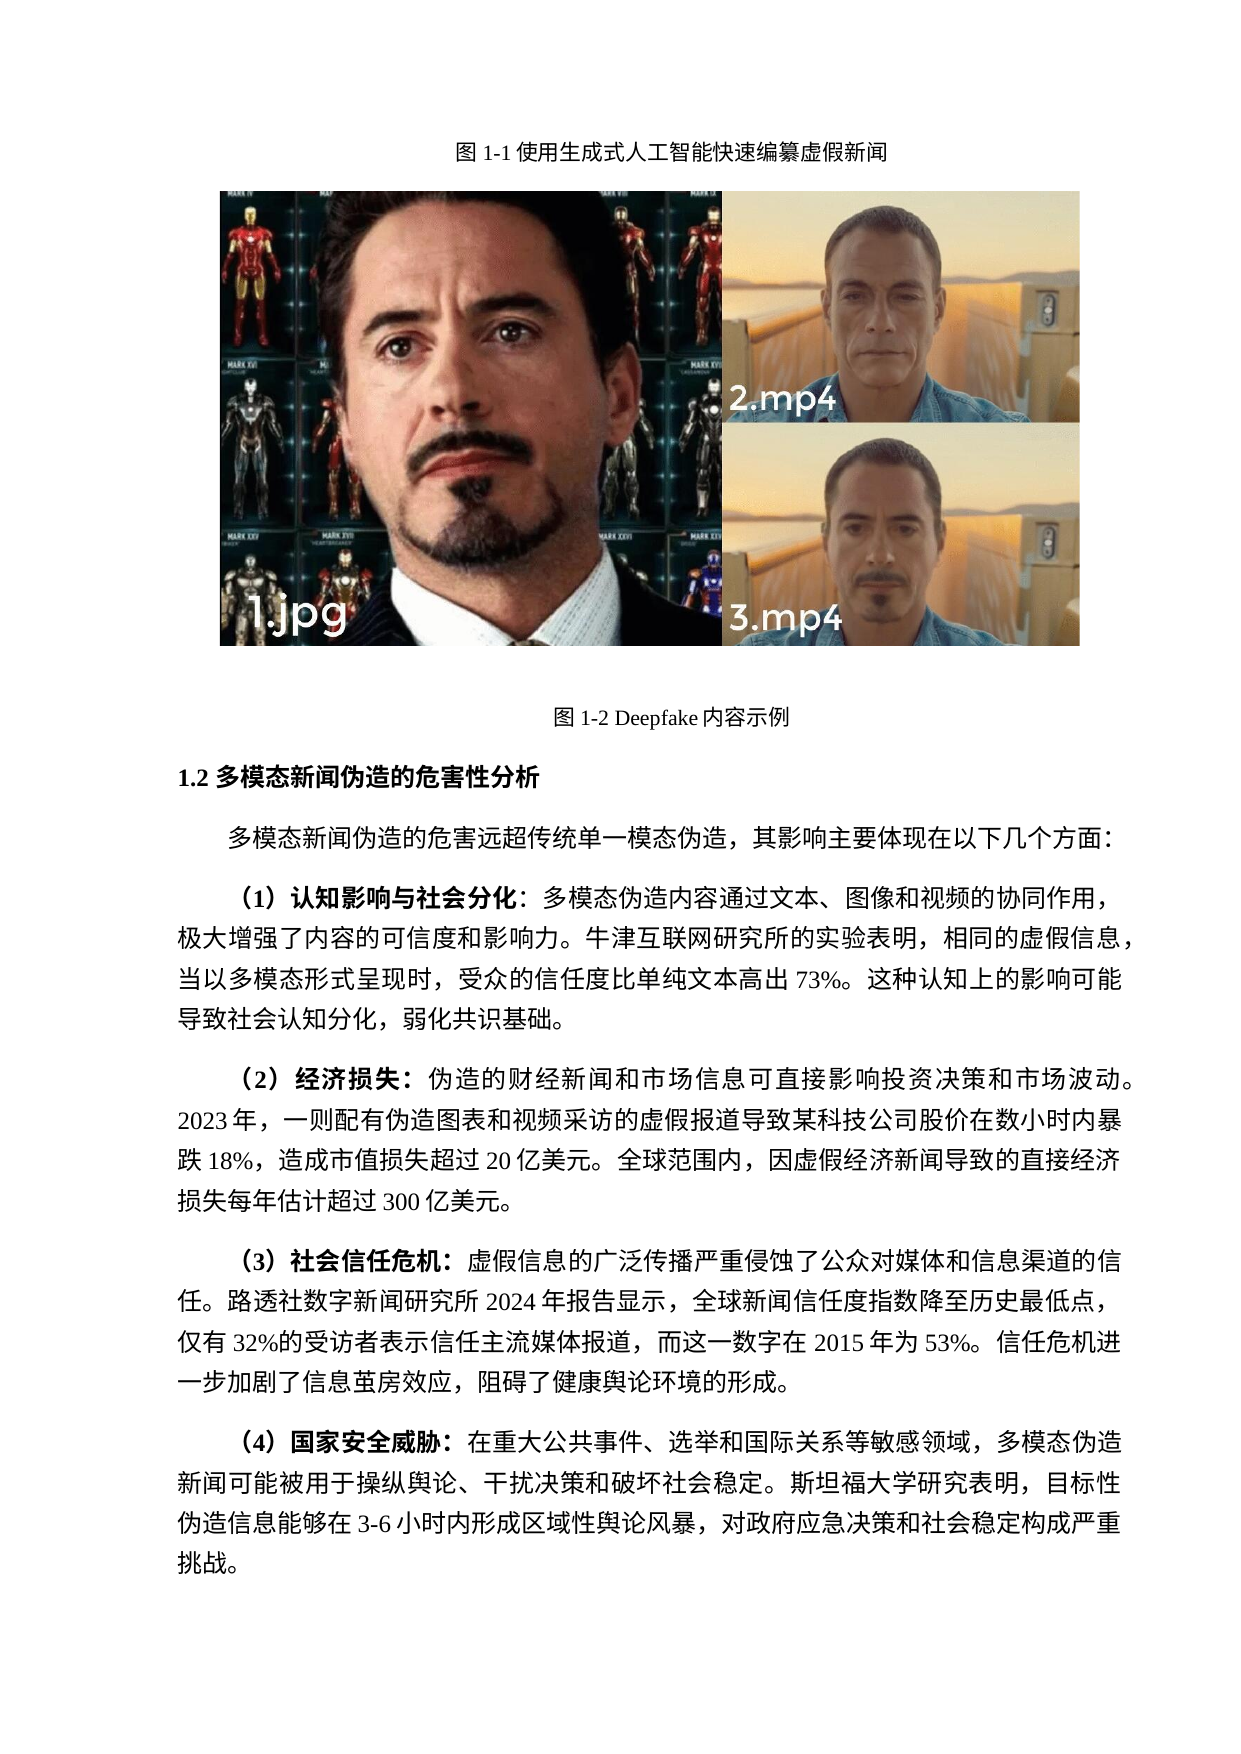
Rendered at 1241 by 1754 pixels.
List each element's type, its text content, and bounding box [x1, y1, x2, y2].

subtitle 多模态新闻伪造的危害性分析 [177, 756, 1122, 796]
text （1）认知影响与社会分化：多模态伪造内容通过文本、图像和视频的协同作用，极大增强了内容的可信度和影响力。牛津互联网研究所的实验表明，相同的虚假信息，当以多模态形式呈现时，受众的信任度比单纯文本高出73%。这种认知上的影响可能导致社会认知分化，弱化共识基础。 [177, 877, 1122, 1038]
text 图 1-2 Deepfake内容示例 [177, 695, 1122, 736]
text （3）社会信任危机：虚假信息的广泛传播严重侵蚀了公众对媒体和信息渠道的信任。路透社数字新闻研究所2024年报告显示，全球新闻信任度指数降至历史最低点，仅有32%的受访者表示信任主流媒体报道，而这一数字在2015年为53%。信任危机进一步加剧了信息茧房效应，阻碍了健康舆论环境的形成。 [177, 1239, 1122, 1401]
text （4）国家安全威胁：在重大公共事件、选举和国际关系等敏感领域，多模态伪造新闻可能被用于操纵舆论、干扰决策和破坏社会稳定。斯坦福大学研究表明，目标性伪造信息能够在3-6小时内形成区域性舆论风暴，对政府应急决策和社会稳定构成严重挑战。 [177, 1421, 1122, 1582]
text 图 1-1使用生成式人工智能快速编纂虚假新闻 [177, 131, 1122, 171]
picture [219, 191, 1080, 646]
text 多模态新闻伪造的危害远超传统单一模态伪造，其影响主要体现在以下几个方面： [177, 816, 1122, 857]
text （2）经济损失：伪造的财经新闻和市场信息可直接影响投资决策和市场波动。2023年，一则配有伪造图表和视频采访的虚假报道导致某科技公司股价在数小时内暴跌18%，造成市值损失超过20亿美元。全球范围内，因虚假经济新闻导致的直接经济损失每年估计超过300亿美元。 [177, 1058, 1122, 1219]
